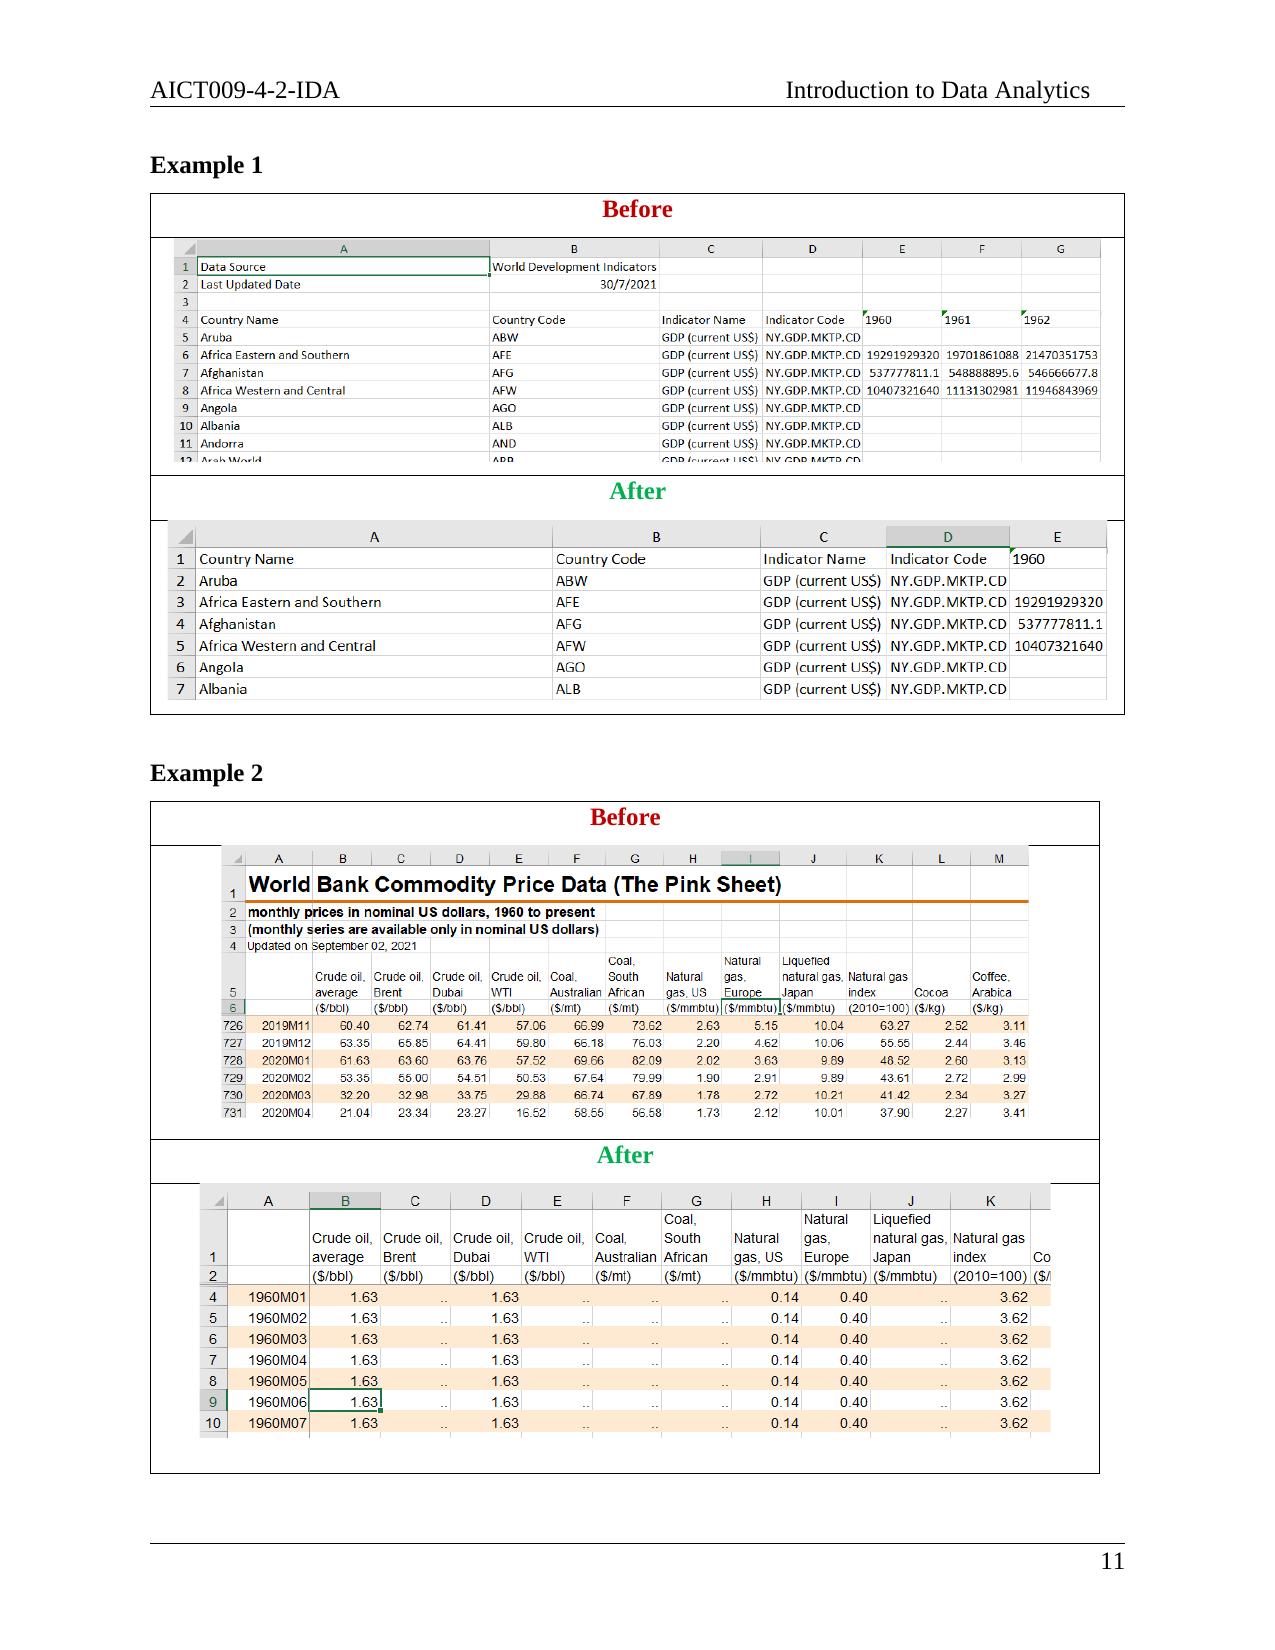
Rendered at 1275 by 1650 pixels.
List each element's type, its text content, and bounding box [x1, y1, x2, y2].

picture [167, 520, 1108, 700]
table_cell After [151, 476, 1124, 519]
table_cell [151, 521, 1124, 713]
picture [199, 1183, 1051, 1438]
table_cell [151, 238, 1124, 475]
text Example 2 [150, 758, 1125, 786]
text Example 1 [150, 150, 1125, 179]
table_cell [151, 1184, 1099, 1473]
table_header Before [151, 194, 1124, 237]
table_cell After [151, 1140, 1099, 1183]
picture [173, 238, 1102, 462]
picture [221, 845, 1029, 1118]
table_cell [151, 846, 1099, 1139]
table_header Before [151, 802, 1099, 845]
